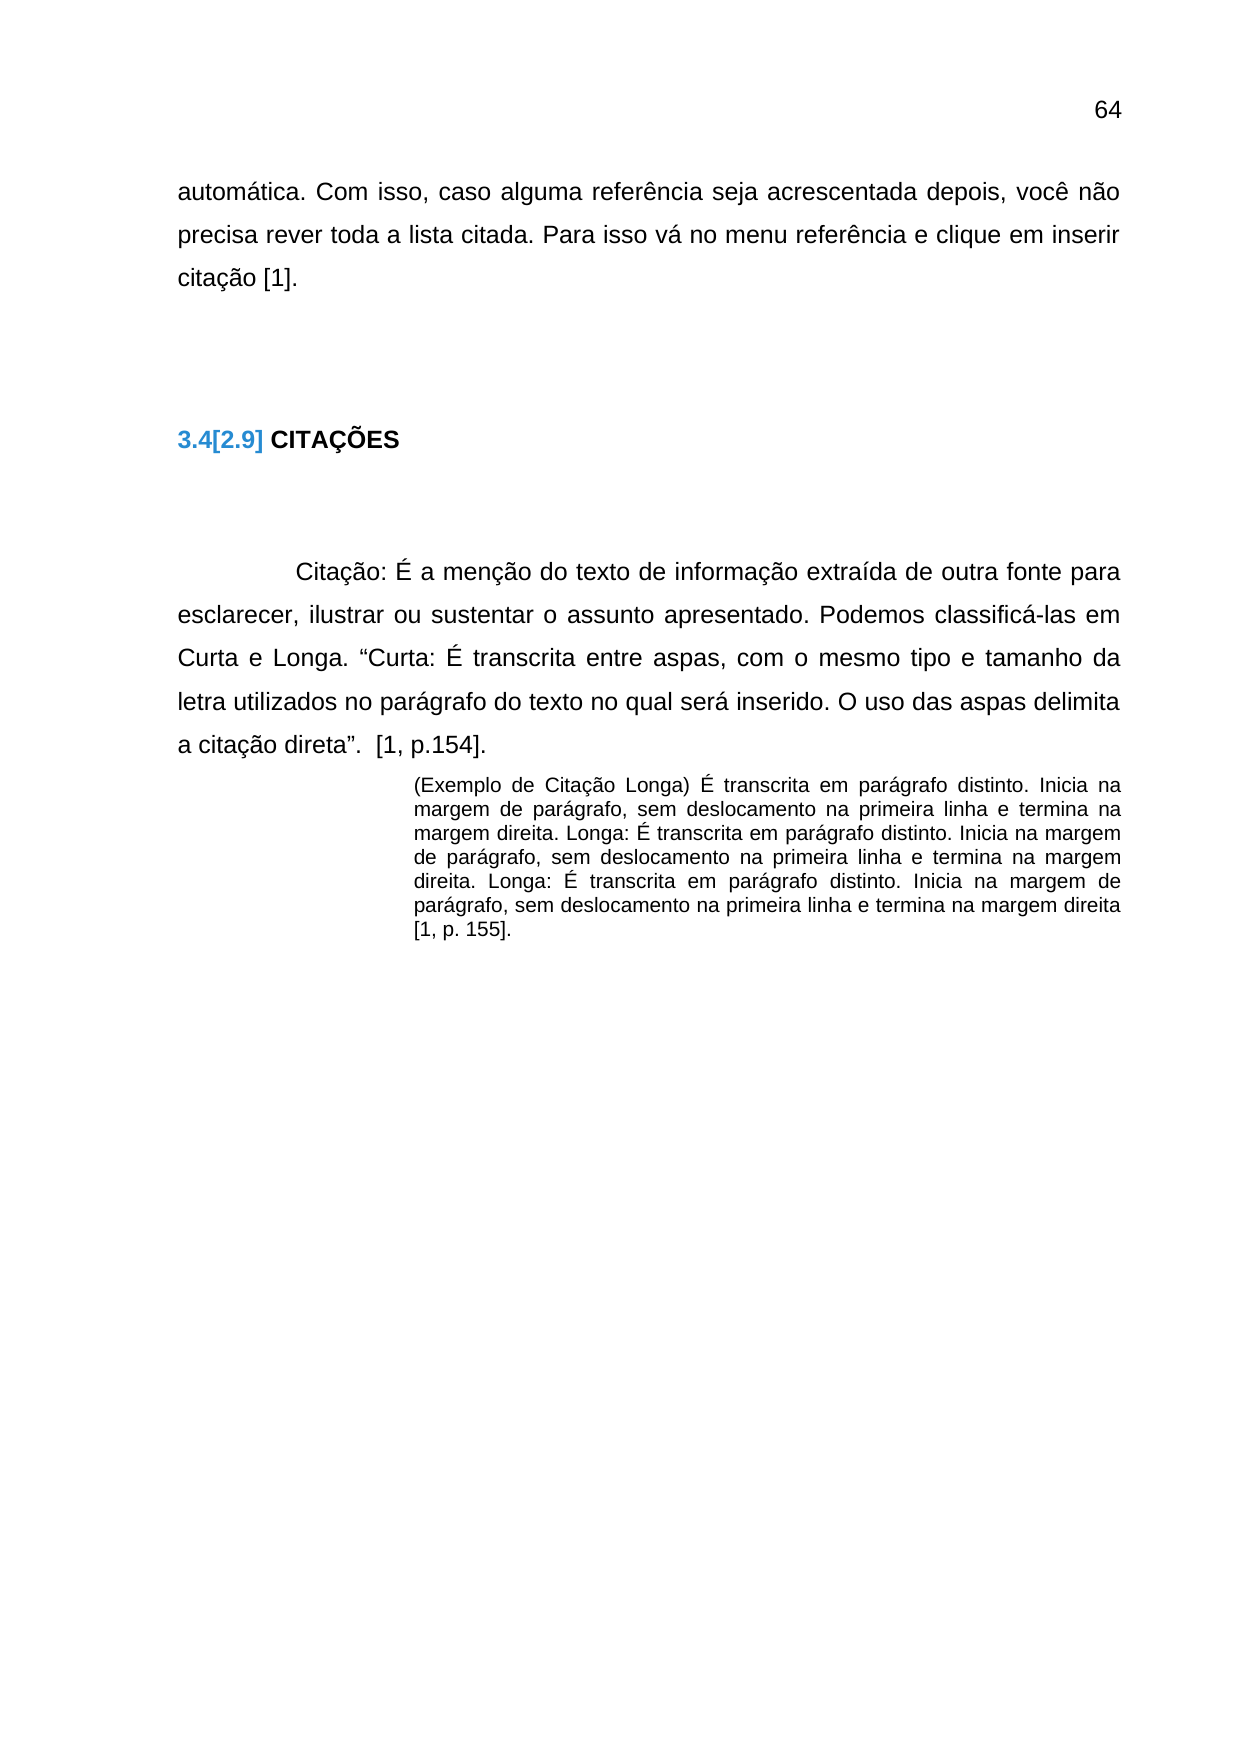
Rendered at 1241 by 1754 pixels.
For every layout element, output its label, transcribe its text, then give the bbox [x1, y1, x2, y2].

subtitle CITAÇÕES [177, 425, 1122, 453]
text (Exemplo de Citação Longa) É transcrita em parágrafo distinto. Inicia na margem de parágrafo, sem deslocamento na primeira linha e termina na margem direita. Longa: É transcrita em parágrafo distinto. Inicia na margem de parágrafo, sem deslocamento na primeira linha e termina na margem direita. Longa: É transcrita em parágrafo distinto. Inicia na margem de parágrafo, sem deslocamento na primeira linha e termina na margem direita [1, p. 155]. [413, 773, 1122, 941]
text Citação: É a menção do texto de informação extraída de outra fonte para esclarecer, ilustrar ou sustentar o assunto apresentado. Podemos classificá-las em Curta e Longa. “Curta: É transcrita entre aspas, com o mesmo tipo e tamanho da letra utilizados no parágrafo do texto no qual será inserido. O uso das aspas delimita a citação direta”. [1, p.154]. [177, 557, 1122, 758]
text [177, 177, 1122, 292]
